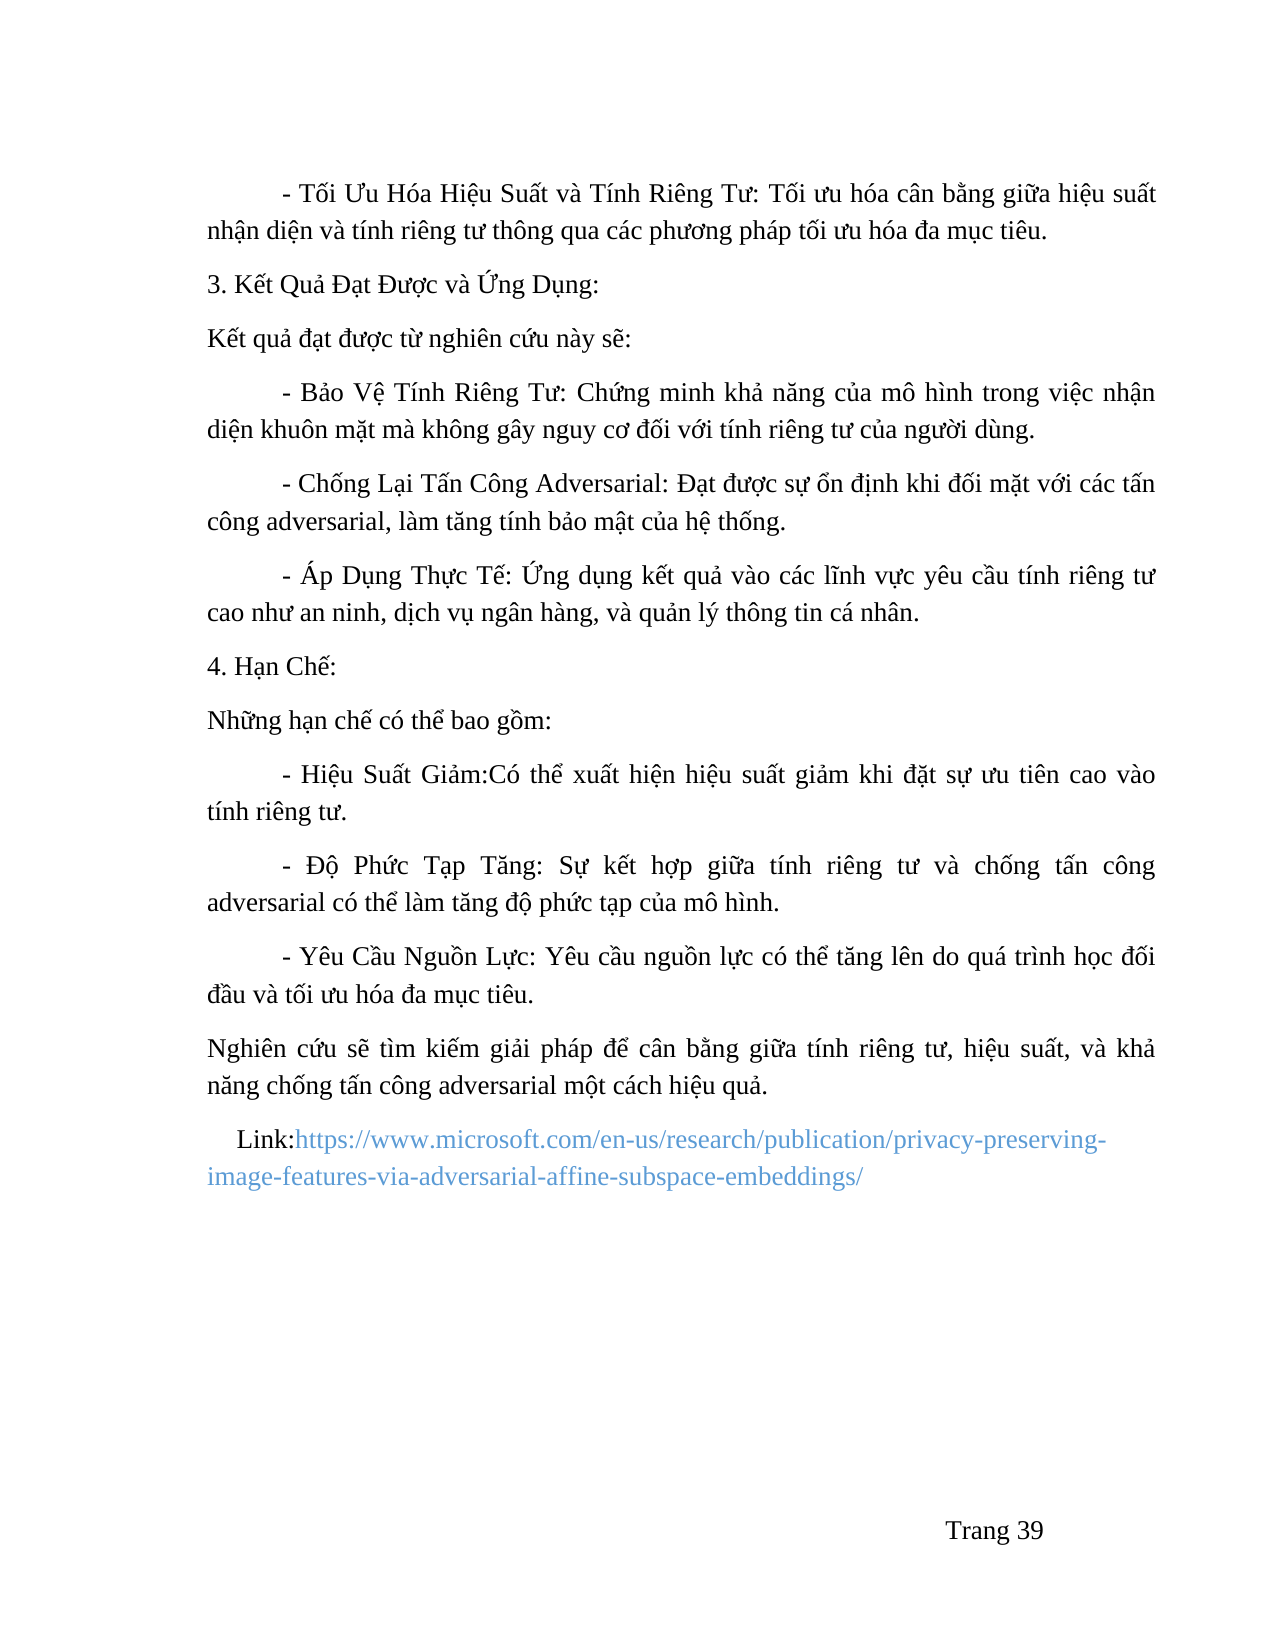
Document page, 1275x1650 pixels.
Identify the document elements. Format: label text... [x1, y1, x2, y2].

text Nghiên cứu sẽ tìm kiếm giải pháp để cân bằng giữa tính riêng tư, hiệu suất, và khả năng chống tấn công adversarial một cách hiệu quả. [207, 1032, 1157, 1100]
text - Chống Lại Tấn Công Adversarial: Đạt được sự ổn định khi đối mặt với các tấn công adversarial, làm tăng tính bảo mật của hệ thống. [207, 468, 1157, 536]
text - Yêu Cầu Nguồn Lực: Yêu cầu nguồn lực có thể tăng lên do quá trình học đối đầu và tối ưu hóa đa mục tiêu. [207, 941, 1157, 1009]
text Kết quả đạt được từ nghiên cứu này sẽ: [207, 322, 1157, 353]
text Những hạn chế có thể bao gồm: [207, 704, 1157, 735]
text - Áp Dụng Thực Tế: Ứng dụng kết quả vào các lĩnh vực yêu cầu tính riêng tư cao như an ninh, dịch vụ ngân hàng, và quản lý thông tin cá nhân. [207, 559, 1157, 627]
text - Độ Phức Tạp Tăng: Sự kết hợp giữa tính riêng tư và chống tấn công adversarial có thể làm tăng độ phức tạp của mô hình. [207, 849, 1157, 918]
list Kết Quả Đạt Được và Ứng Dụng: [207, 268, 1157, 299]
list Hạn Chế: [207, 650, 1157, 681]
text - Tối Ưu Hóa Hiệu Suất và Tính Riêng Tư: Tối ưu hóa cân bằng giữa hiệu suất nhận diện và tính riêng tư thông qua các phương pháp tối ưu hóa đa mục tiêu. [207, 177, 1157, 246]
text - Hiệu Suất Giảm:Có thể xuất hiện hiệu suất giảm khi đặt sự ưu tiên cao vào tính riêng tư. [207, 758, 1157, 826]
text - Bảo Vệ Tính Riêng Tư: Chứng minh khả năng của mô hình trong việc nhận diện khuôn mặt mà không gây nguy cơ đối với tính riêng tư của người dùng. [207, 376, 1157, 445]
text Link:https://www.microsoft.com/en-us/research/publication/privacy-preserving-image-features-via-adversarial-affine-subspace-embeddings/ [207, 1123, 1157, 1191]
